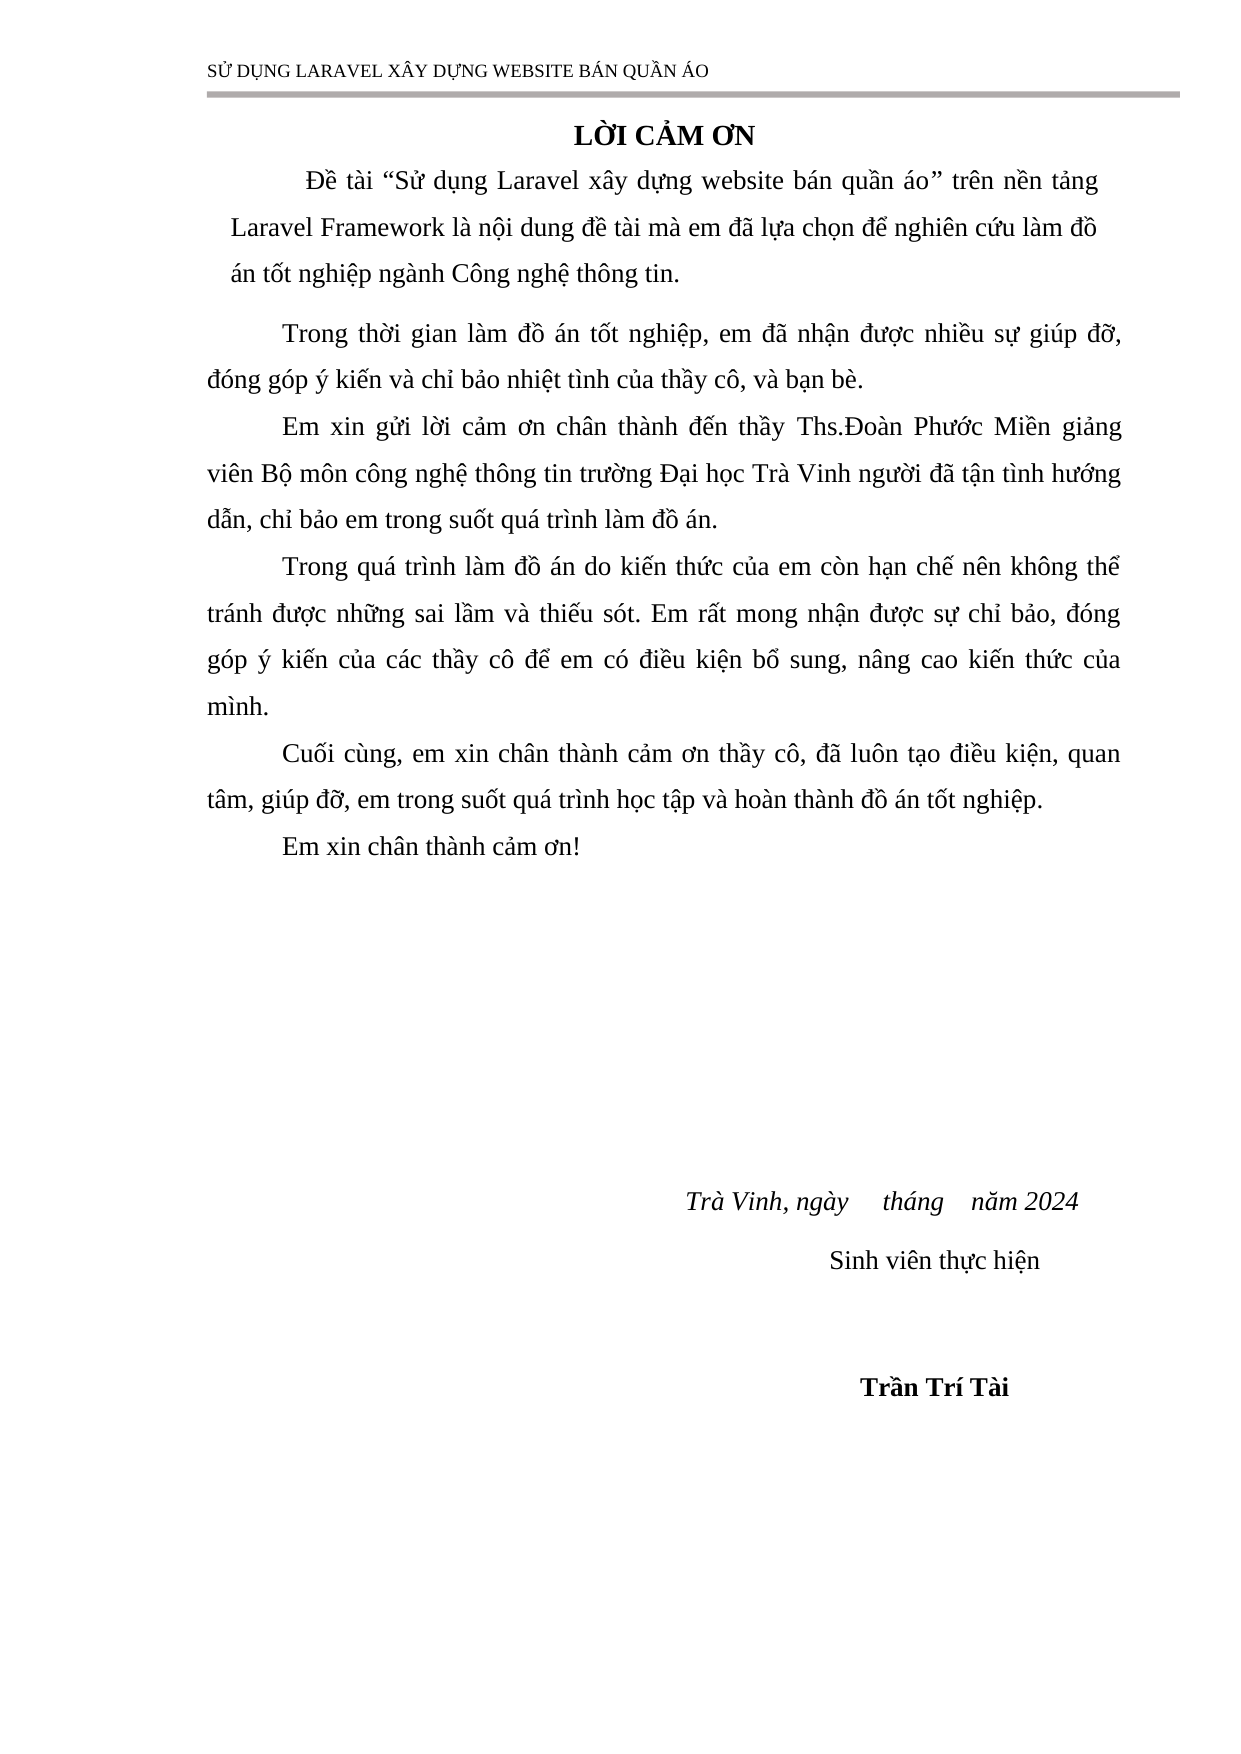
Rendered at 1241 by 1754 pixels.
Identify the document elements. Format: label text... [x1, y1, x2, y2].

text Em xin gửi lời cảm ơn chân thành đến thầy Ths.Đoàn Phước Miền giảng viên Bộ môn công nghệ thông tin trường Đại học Trà Vinh người đã tận tình hướng dẫn, chỉ bảo em trong suốt quá trình làm đồ án. [207, 410, 1122, 534]
text Em xin chân thành cảm ơn! [207, 830, 1122, 861]
text Trà Vinh, ngày tháng năm 2024 [207, 1185, 1081, 1216]
text Trong quá trình làm đồ án do kiến thức của em còn hạn chế nên không thể tránh được những sai lầm và thiếu sót. Em rất mong nhận được sự chỉ bảo, đóng góp ý kiến của các thầy cô để em có điều kiện bổ sung, nâng cao kiến thức của mình. [207, 550, 1122, 721]
text LỜI CẢM ƠN [207, 118, 1122, 152]
text Cuối cùng, em xin chân thành cảm ơn thầy cô, đã luôn tạo điều kiện, quan tâm, giúp đỡ, em trong suốt quá trình học tập và hoàn thành đồ án tốt nghiệp. [207, 737, 1122, 814]
text Trong thời gian làm đồ án tốt nghiệp, em đã nhận được nhiều sự giúp đỡ, đóng góp ý kiến và chỉ bảo nhiệt tình của thầy cô, và bạn bè. [207, 317, 1122, 394]
text Trần Trí Tài [713, 1371, 1081, 1403]
text Sinh viên thực hiện [713, 1244, 1081, 1275]
text Đề tài “Sử dụng Laravel xây dựng website bán quần áo” trên nền tảng Laravel Framework là nội dung đề tài mà em đã lựa chọn để nghiên cứu làm đồ án tốt nghiệp ngành Công nghệ thông tin. [230, 164, 1098, 289]
